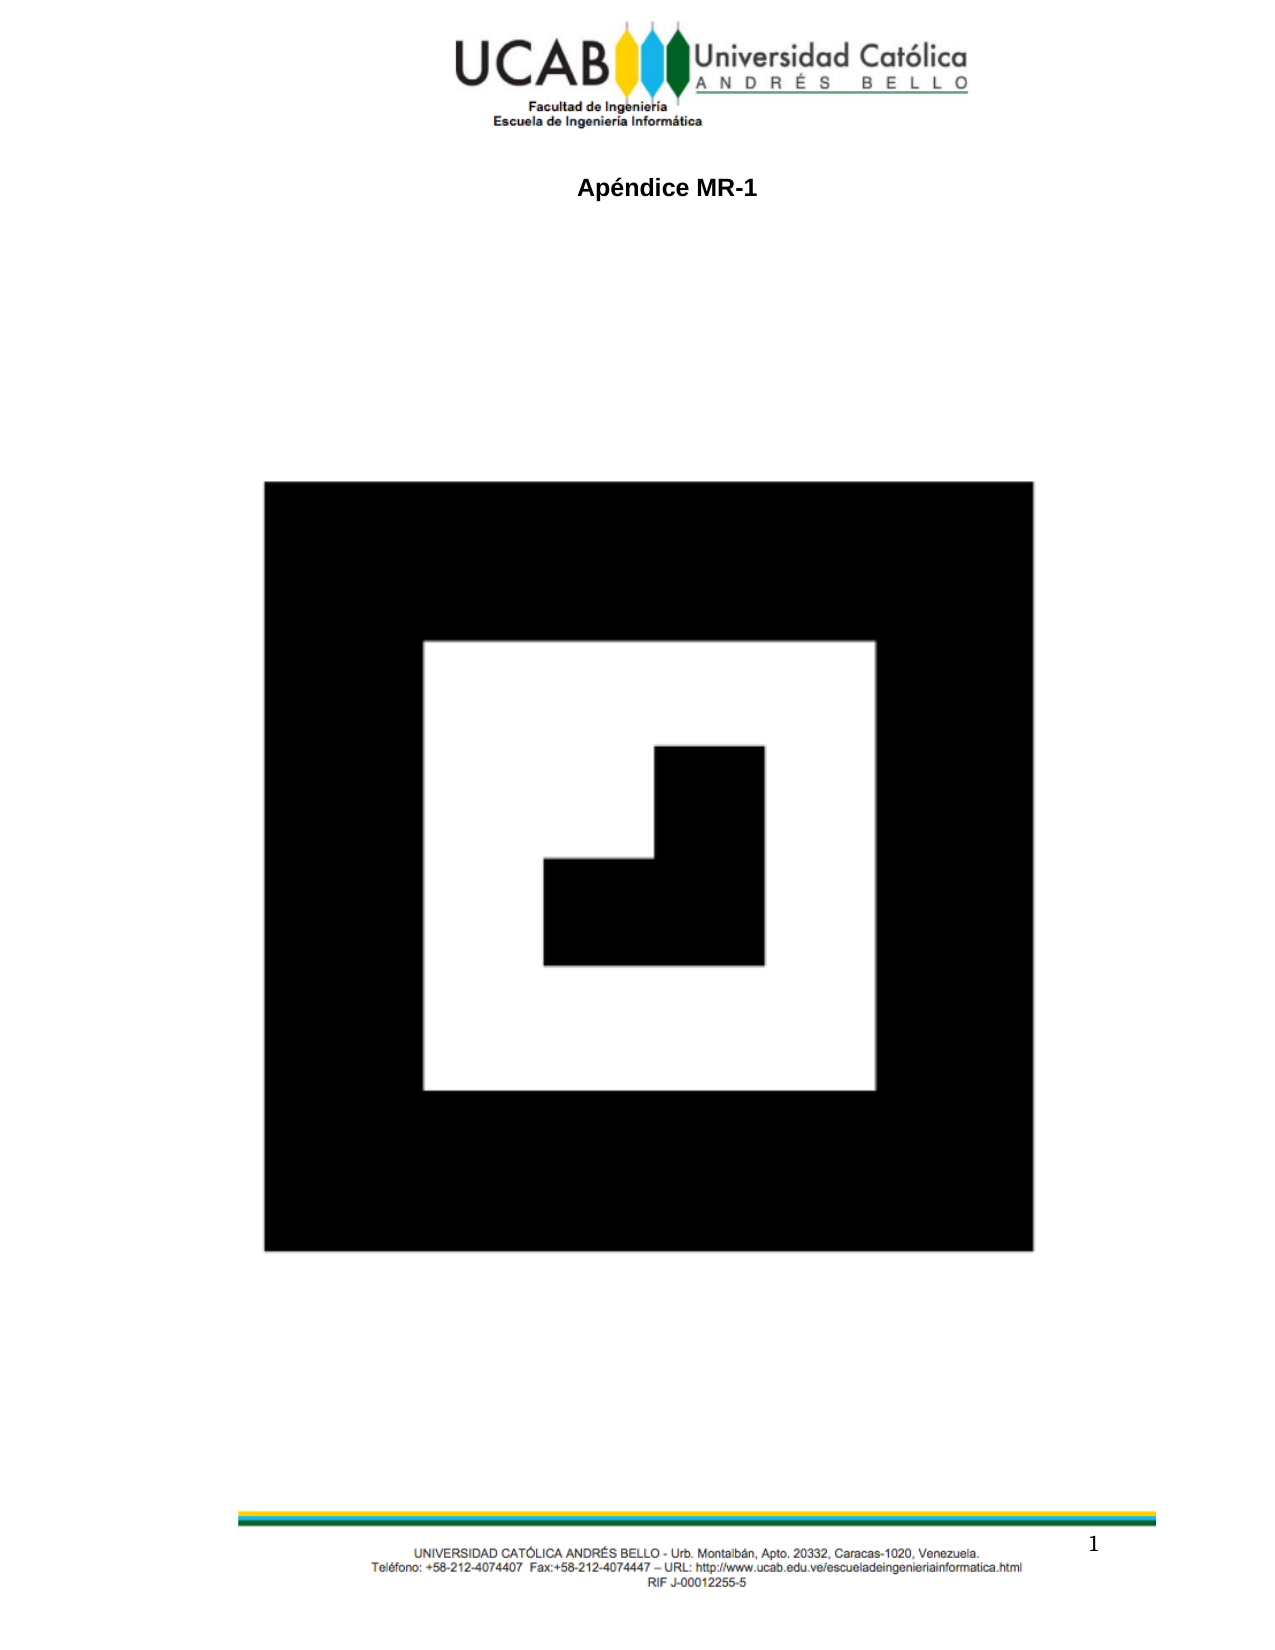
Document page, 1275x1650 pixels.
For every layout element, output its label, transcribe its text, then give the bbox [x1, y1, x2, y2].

picture [414, 0, 1033, 144]
picture [236, 456, 1069, 1281]
picture [236, 1508, 1156, 1595]
subtitle Apéndice MR-1 [236, 173, 1098, 201]
